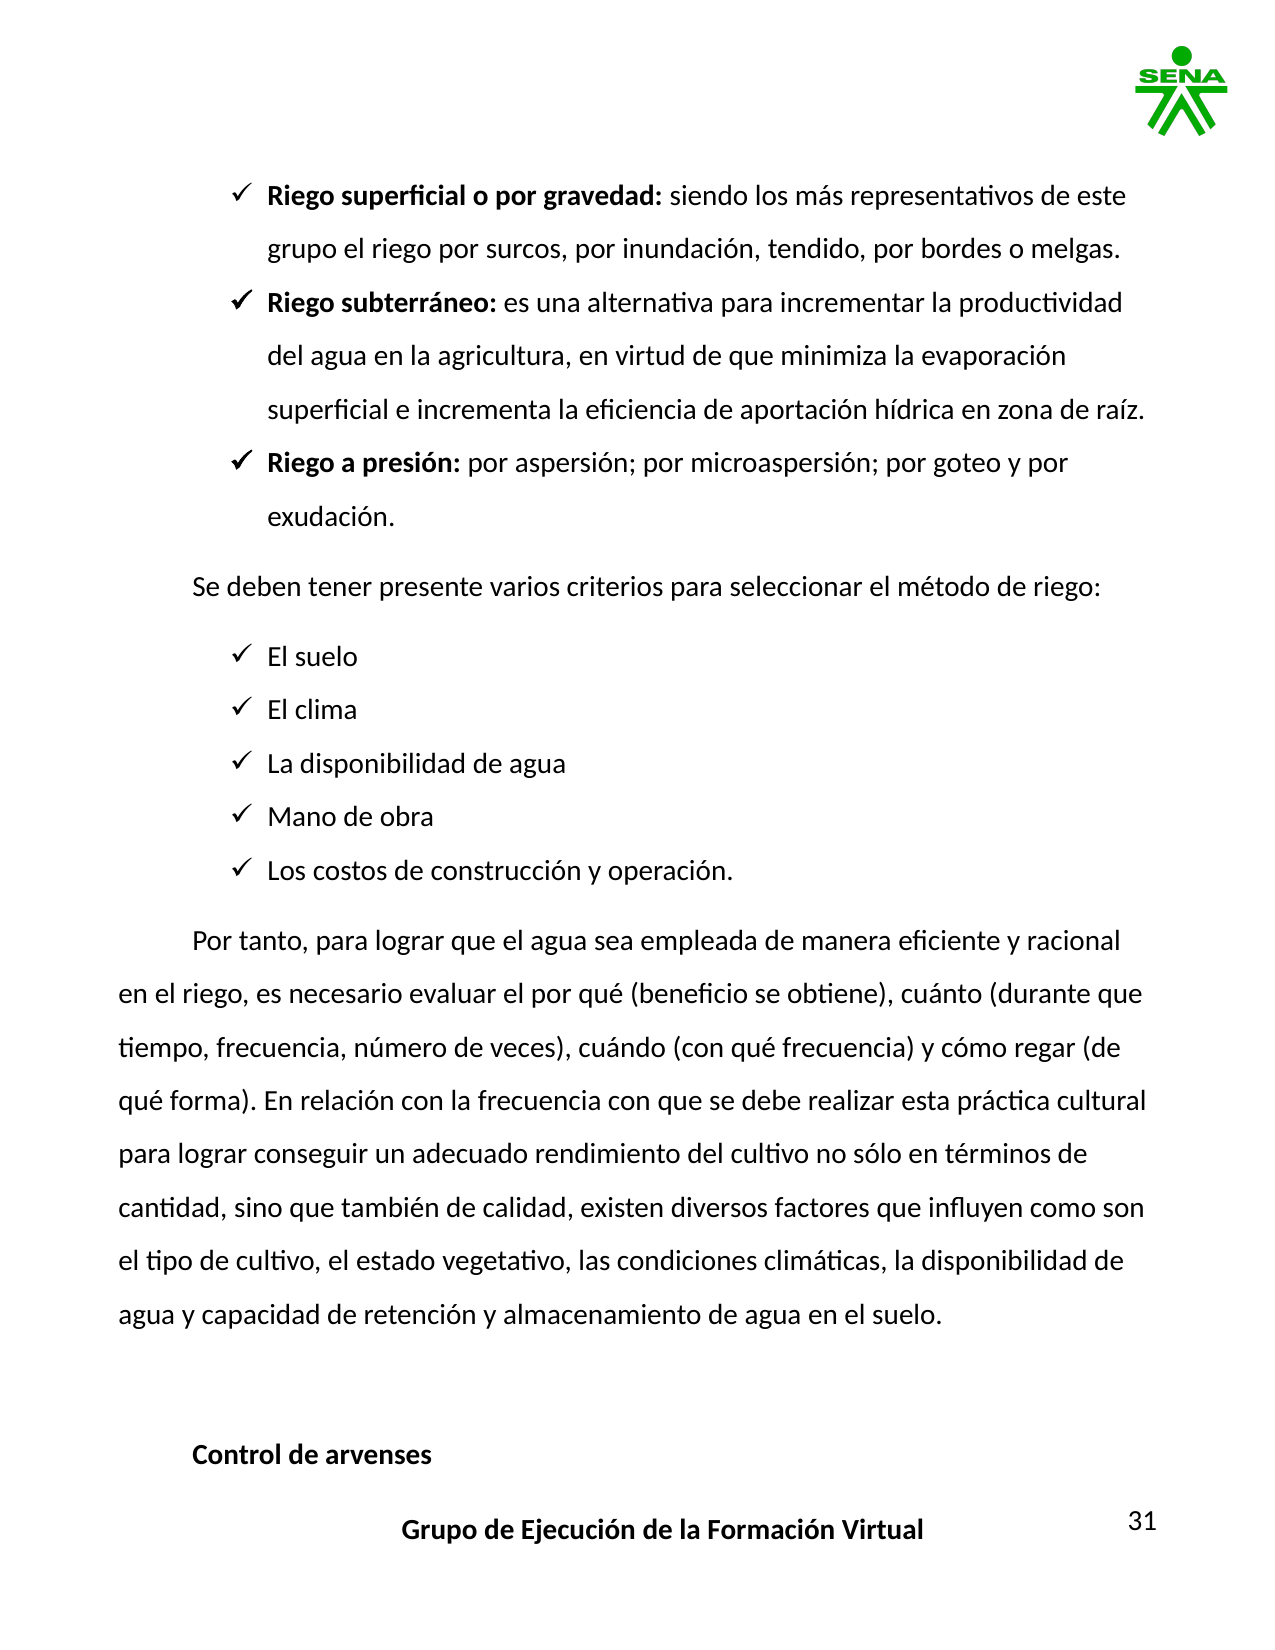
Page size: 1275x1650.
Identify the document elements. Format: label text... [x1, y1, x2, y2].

text Se deben tener presente varios criterios para seleccionar el método de riego: [118, 568, 1157, 603]
picture [1135, 46, 1228, 136]
list Riego subterráneo: es una alternativa para incrementar la productividad del agua en la agricultura, en virtud de que minimiza la evaporación superficial e incrementa la eficiencia de aportación hídrica en zona de raíz. [229, 284, 1157, 427]
list Riego a presión: por aspersión; por microaspersión; por goteo y por exudación. [229, 444, 1157, 533]
list Los costos de construcción y operación. [229, 852, 1157, 887]
text Por tanto, para lograr que el agua sea empleada de manera eficiente y racional en el riego, es necesario evaluar el por qué (beneficio se obtiene), cuánto (durante que tiempo, frecuencia, número de veces), cuándo (con qué frecuencia) y cómo regar (de qué forma). En relación con la frecuencia con que se debe realizar esta práctica cultural para lograr conseguir un adecuado rendimiento del cultivo no sólo en términos de cantidad, sino que también de calidad, existen diversos factores que influyen como son el tipo de cultivo, el estado vegetativo, las condiciones climáticas, la disponibilidad de agua y capacidad de retención y almacenamiento de agua en el suelo. [118, 922, 1157, 1332]
list El suelo [229, 638, 1157, 674]
text Control de arvenses [118, 1436, 1157, 1472]
list El clima [229, 691, 1157, 727]
list La disponibilidad de agua [229, 745, 1157, 781]
list Mano de obra [229, 798, 1157, 834]
list Riego superficial o por gravedad: siendo los más representativos de este grupo el riego por surcos, por inundación, tendido, por bordes o melgas. [229, 177, 1157, 266]
